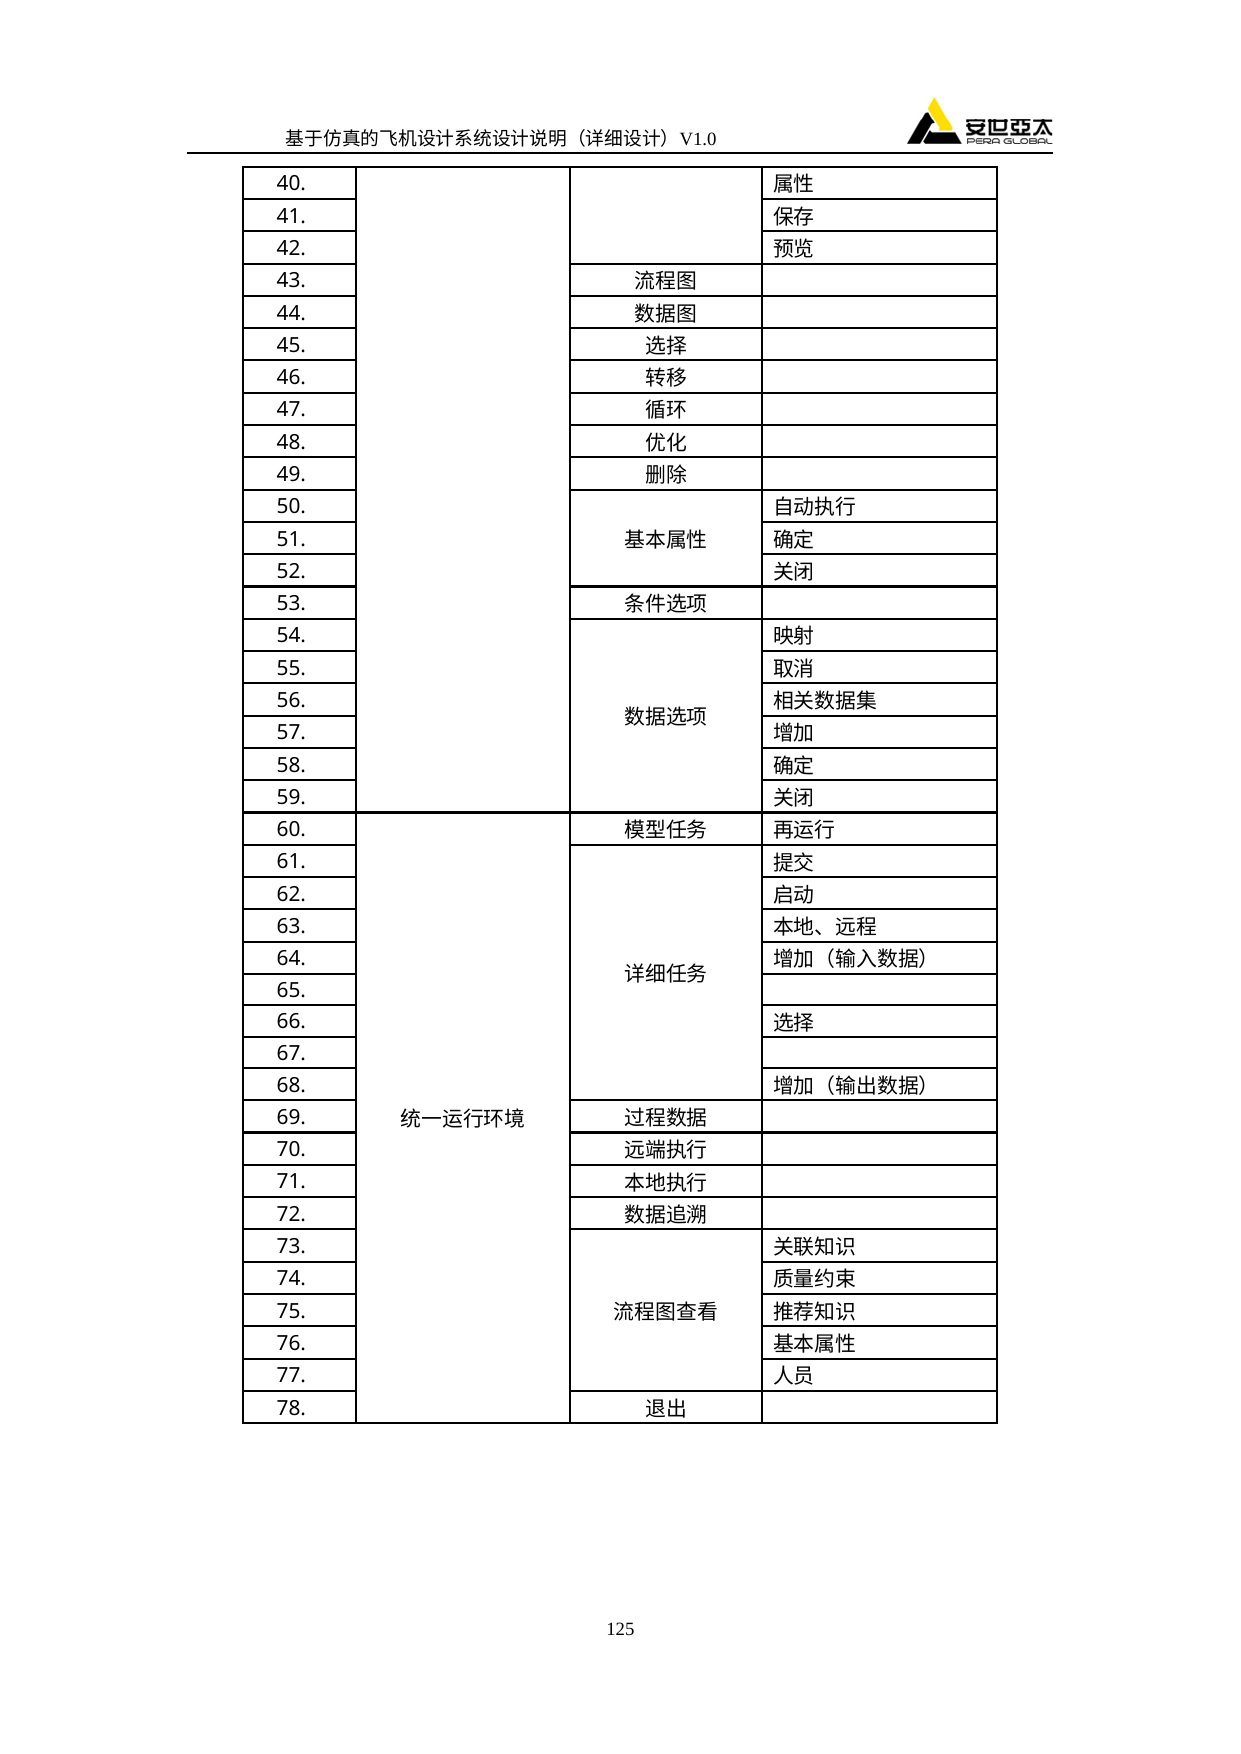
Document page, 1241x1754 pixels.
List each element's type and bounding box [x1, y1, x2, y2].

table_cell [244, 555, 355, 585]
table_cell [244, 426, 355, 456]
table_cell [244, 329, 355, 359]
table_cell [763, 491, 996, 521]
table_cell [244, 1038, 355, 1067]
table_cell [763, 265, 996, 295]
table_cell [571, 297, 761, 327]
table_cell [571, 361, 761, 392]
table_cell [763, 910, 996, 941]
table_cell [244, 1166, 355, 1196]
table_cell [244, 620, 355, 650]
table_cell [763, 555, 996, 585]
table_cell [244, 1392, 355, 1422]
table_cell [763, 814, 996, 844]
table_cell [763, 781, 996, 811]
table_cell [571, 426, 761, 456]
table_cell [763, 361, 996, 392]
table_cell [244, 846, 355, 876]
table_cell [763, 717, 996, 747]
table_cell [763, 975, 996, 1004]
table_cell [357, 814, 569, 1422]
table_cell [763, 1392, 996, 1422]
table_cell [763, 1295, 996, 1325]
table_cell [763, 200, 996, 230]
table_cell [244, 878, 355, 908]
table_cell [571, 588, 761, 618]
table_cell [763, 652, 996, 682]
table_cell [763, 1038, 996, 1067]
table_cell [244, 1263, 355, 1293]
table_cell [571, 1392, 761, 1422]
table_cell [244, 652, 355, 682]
picture [900, 95, 1053, 145]
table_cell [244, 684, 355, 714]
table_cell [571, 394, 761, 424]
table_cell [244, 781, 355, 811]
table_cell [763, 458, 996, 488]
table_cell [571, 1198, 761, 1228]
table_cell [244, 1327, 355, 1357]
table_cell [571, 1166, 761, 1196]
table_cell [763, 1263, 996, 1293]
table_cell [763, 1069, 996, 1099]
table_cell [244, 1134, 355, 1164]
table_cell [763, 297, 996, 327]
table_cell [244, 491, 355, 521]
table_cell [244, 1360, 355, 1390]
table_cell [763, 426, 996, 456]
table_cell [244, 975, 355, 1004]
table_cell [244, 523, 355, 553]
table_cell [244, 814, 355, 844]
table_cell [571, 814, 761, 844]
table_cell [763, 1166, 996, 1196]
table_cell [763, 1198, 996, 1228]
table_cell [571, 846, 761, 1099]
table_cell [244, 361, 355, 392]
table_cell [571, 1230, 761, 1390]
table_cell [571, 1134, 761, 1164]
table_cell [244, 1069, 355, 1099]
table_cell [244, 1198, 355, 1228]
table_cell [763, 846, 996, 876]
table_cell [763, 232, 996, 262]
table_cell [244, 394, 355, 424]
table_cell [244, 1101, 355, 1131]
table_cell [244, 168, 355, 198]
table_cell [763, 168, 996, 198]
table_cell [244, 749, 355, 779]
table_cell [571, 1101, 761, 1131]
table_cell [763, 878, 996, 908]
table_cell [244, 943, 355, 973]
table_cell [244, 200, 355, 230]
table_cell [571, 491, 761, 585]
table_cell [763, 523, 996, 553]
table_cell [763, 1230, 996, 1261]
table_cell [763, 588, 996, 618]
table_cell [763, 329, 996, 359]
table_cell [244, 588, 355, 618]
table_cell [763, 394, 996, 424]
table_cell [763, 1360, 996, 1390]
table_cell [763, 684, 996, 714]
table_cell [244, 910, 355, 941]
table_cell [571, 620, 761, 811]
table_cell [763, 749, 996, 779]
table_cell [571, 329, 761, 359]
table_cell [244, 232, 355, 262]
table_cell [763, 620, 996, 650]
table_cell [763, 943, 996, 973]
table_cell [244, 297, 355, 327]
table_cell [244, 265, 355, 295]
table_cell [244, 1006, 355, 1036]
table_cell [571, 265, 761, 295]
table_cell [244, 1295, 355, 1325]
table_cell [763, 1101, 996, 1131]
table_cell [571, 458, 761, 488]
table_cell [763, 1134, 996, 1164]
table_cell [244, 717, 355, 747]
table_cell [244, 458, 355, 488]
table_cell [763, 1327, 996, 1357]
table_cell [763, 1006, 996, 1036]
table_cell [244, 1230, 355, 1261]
